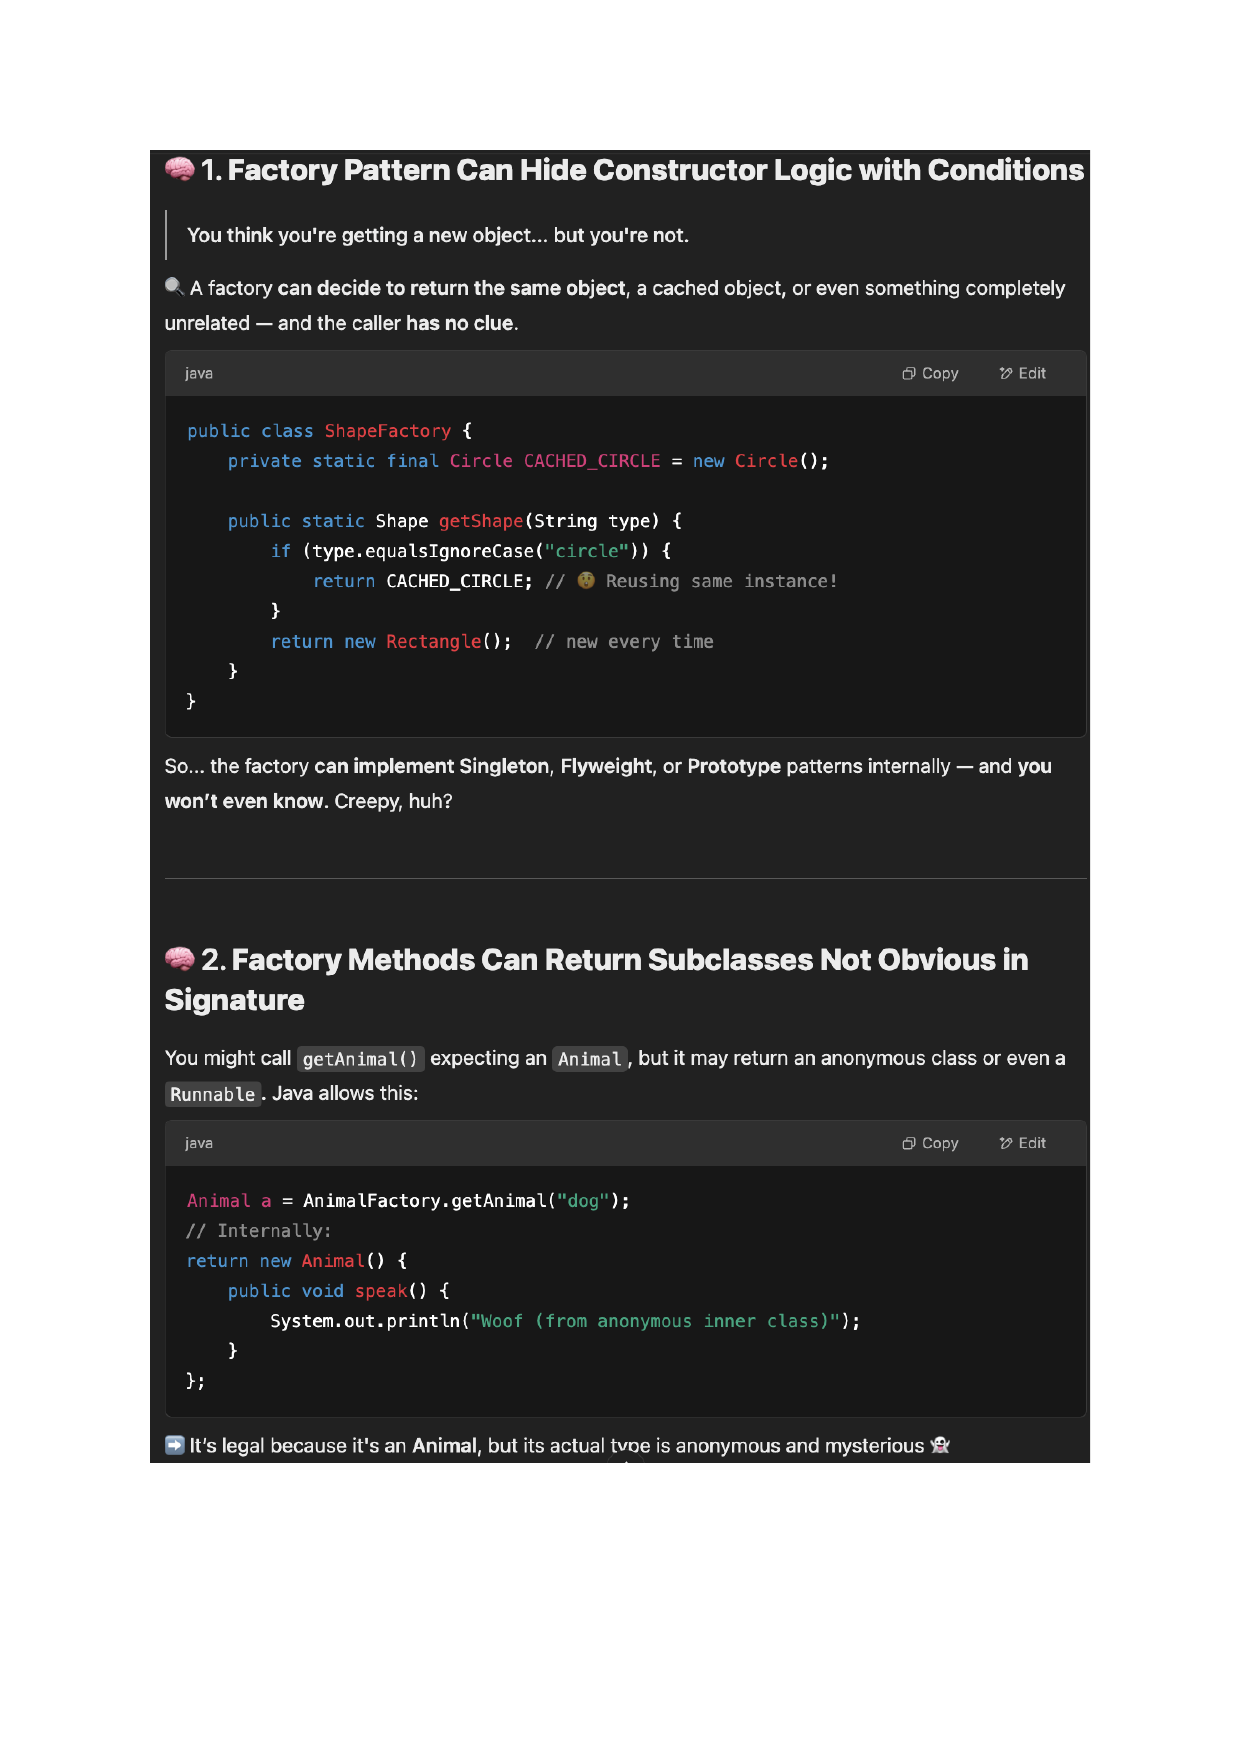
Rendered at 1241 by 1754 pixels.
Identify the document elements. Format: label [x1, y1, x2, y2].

picture [150, 150, 1091, 1463]
